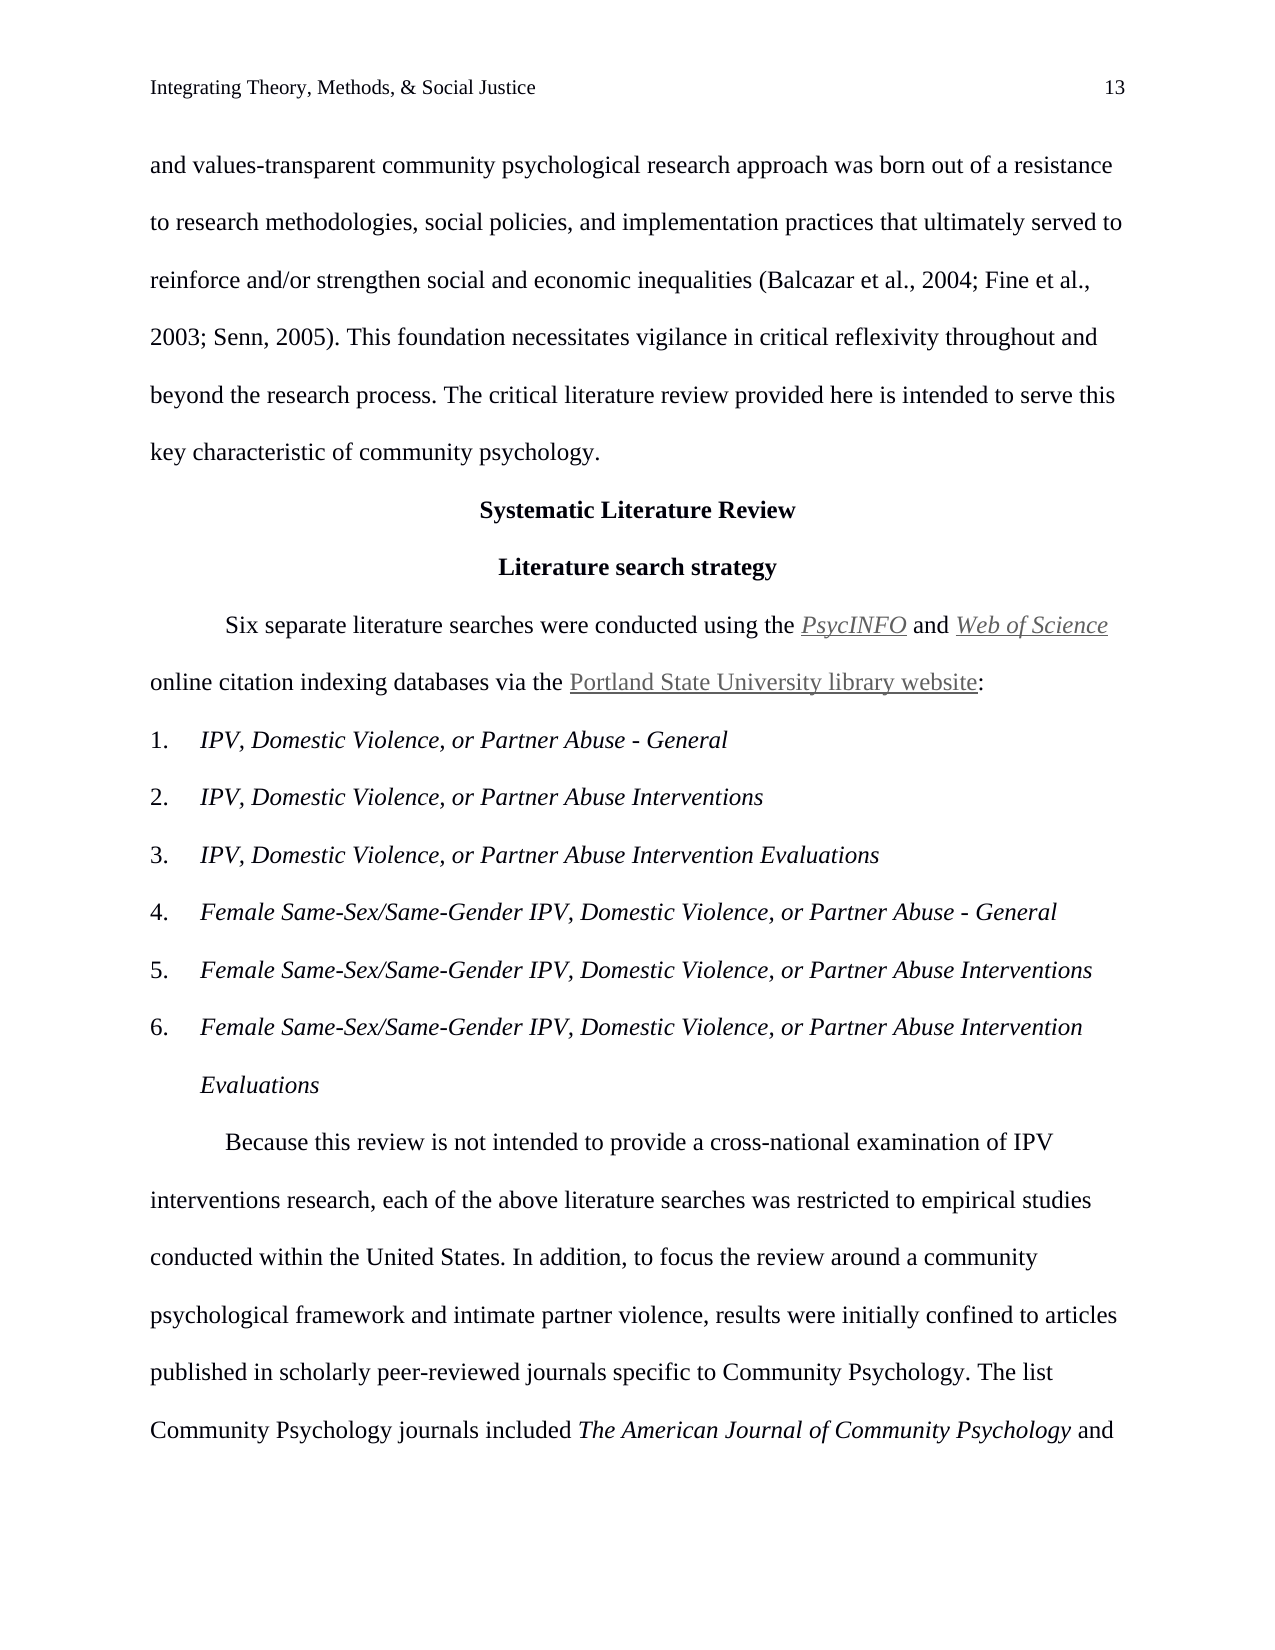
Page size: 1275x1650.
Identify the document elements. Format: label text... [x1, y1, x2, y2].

list IPV, Domestic Violence, or Partner Abuse Intervention Evaluations [150, 840, 1125, 869]
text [150, 150, 1125, 466]
text Six separate literature searches were conducted using the PsycINFO and Web of Science online citation indexing databases via the Portland State University library website: [150, 610, 1125, 696]
subtitle Literature search strategy [150, 552, 1125, 581]
list IPV, Domestic Violence, or Partner Abuse - General [150, 725, 1125, 754]
list Female Same-Sex/Same-Gender IPV, Domestic Violence, or Partner Abuse - General [150, 897, 1125, 926]
list Female Same-Sex/Same-Gender IPV, Domestic Violence, or Partner Abuse Intervention Evaluations [150, 1012, 1125, 1099]
subtitle Systematic Literature Review [150, 495, 1125, 524]
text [150, 1127, 1125, 1444]
list Female Same-Sex/Same-Gender IPV, Domestic Violence, or Partner Abuse Interventions [150, 955, 1125, 984]
list IPV, Domestic Violence, or Partner Abuse Interventions [150, 782, 1125, 811]
